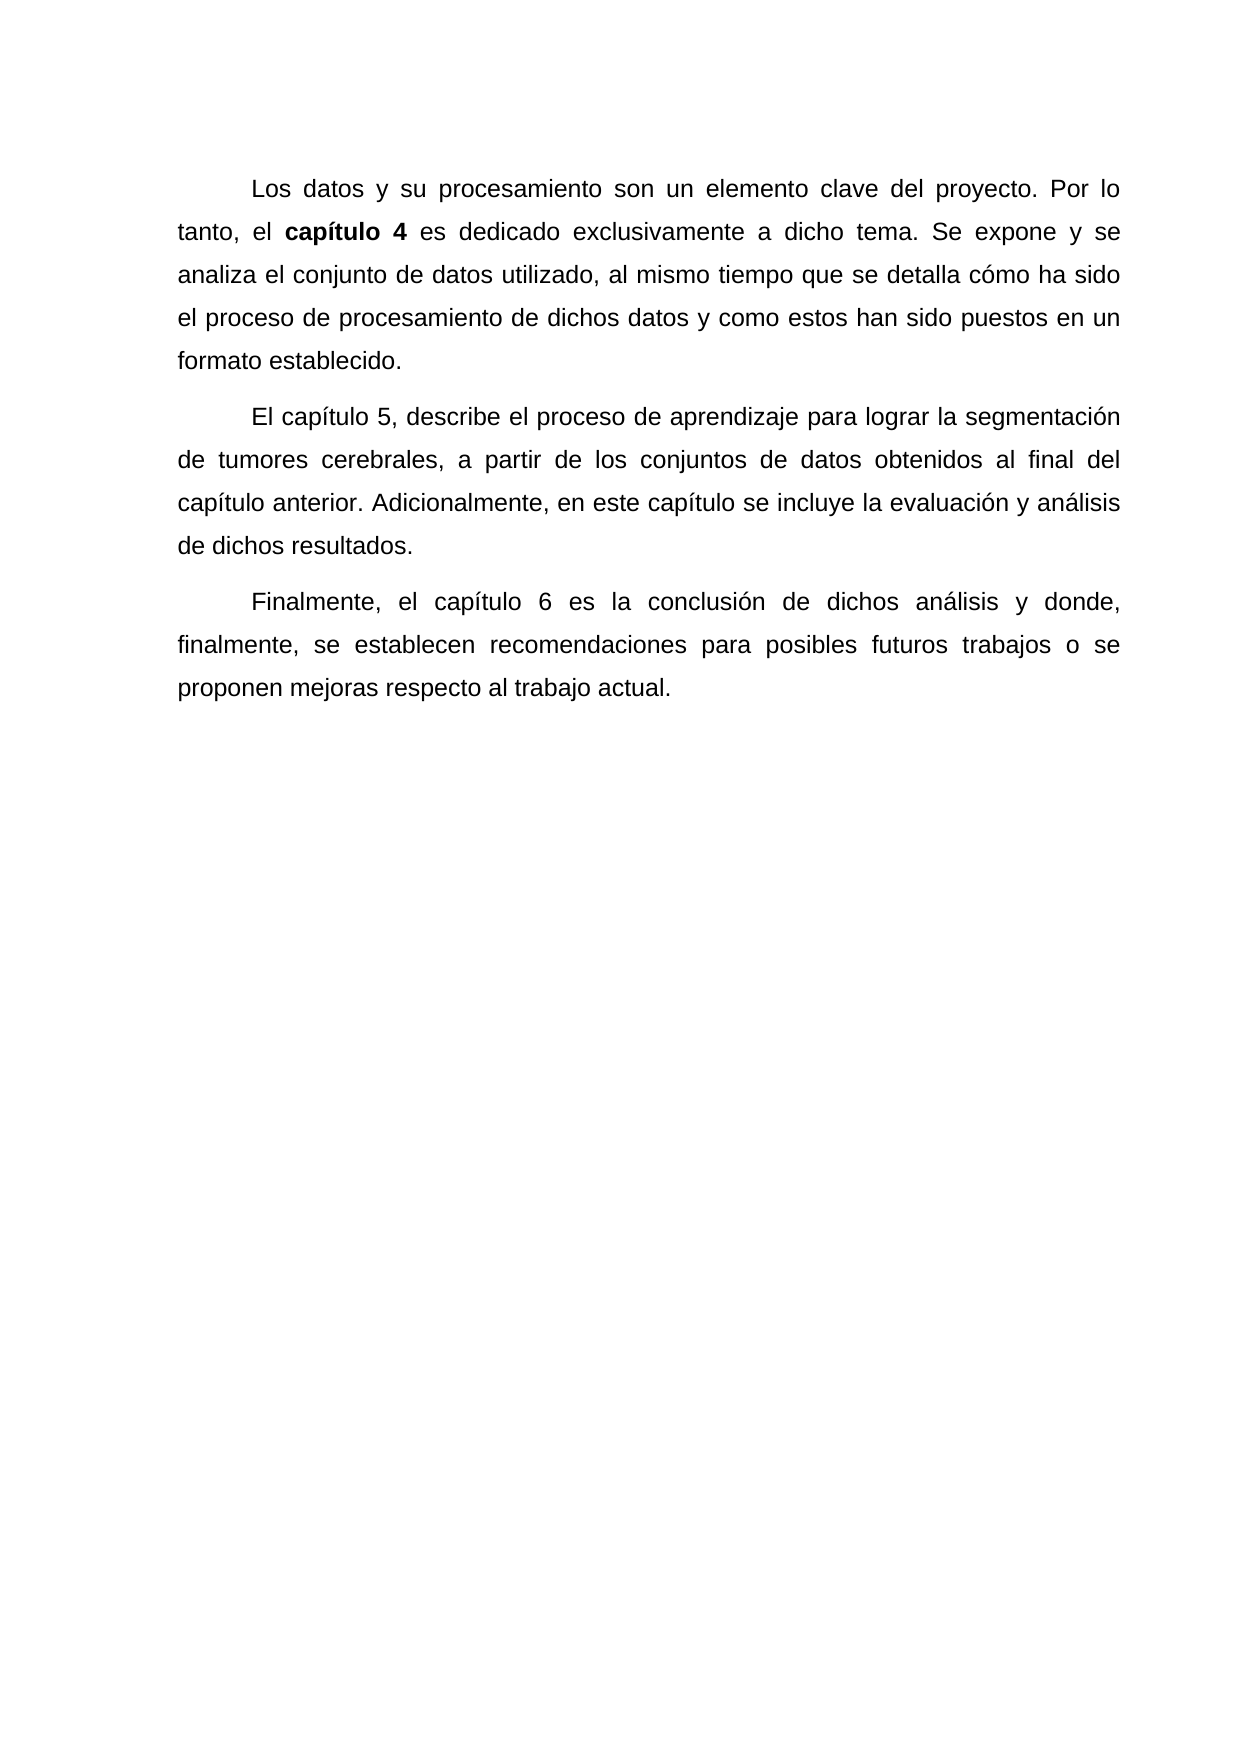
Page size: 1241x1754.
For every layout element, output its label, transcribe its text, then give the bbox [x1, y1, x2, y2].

text El capítulo 5, describe el proceso de aprendizaje para lograr la segmentación de tumores cerebrales, a partir de los conjuntos de datos obtenidos al final del capítulo anterior. Adicionalmente, en este capítulo se incluye la evaluación y análisis de dichos resultados. [177, 402, 1122, 560]
text Los datos y su procesamiento son un elemento clave del proyecto. Por lo tanto, el capítulo 4 es dedicado exclusivamente a dicho tema. Se expone y se analiza el conjunto de datos utilizado, al mismo tiempo que se detalla cómo ha sido el proceso de procesamiento de dichos datos y como estos han sido puestos en un formato establecido. [177, 174, 1122, 375]
text Finalmente, el capítulo 6 es la conclusión de dichos análisis y donde, finalmente, se establecen recomendaciones para posibles futuros trabajos o se proponen mejoras respecto al trabajo actual. [177, 587, 1122, 702]
